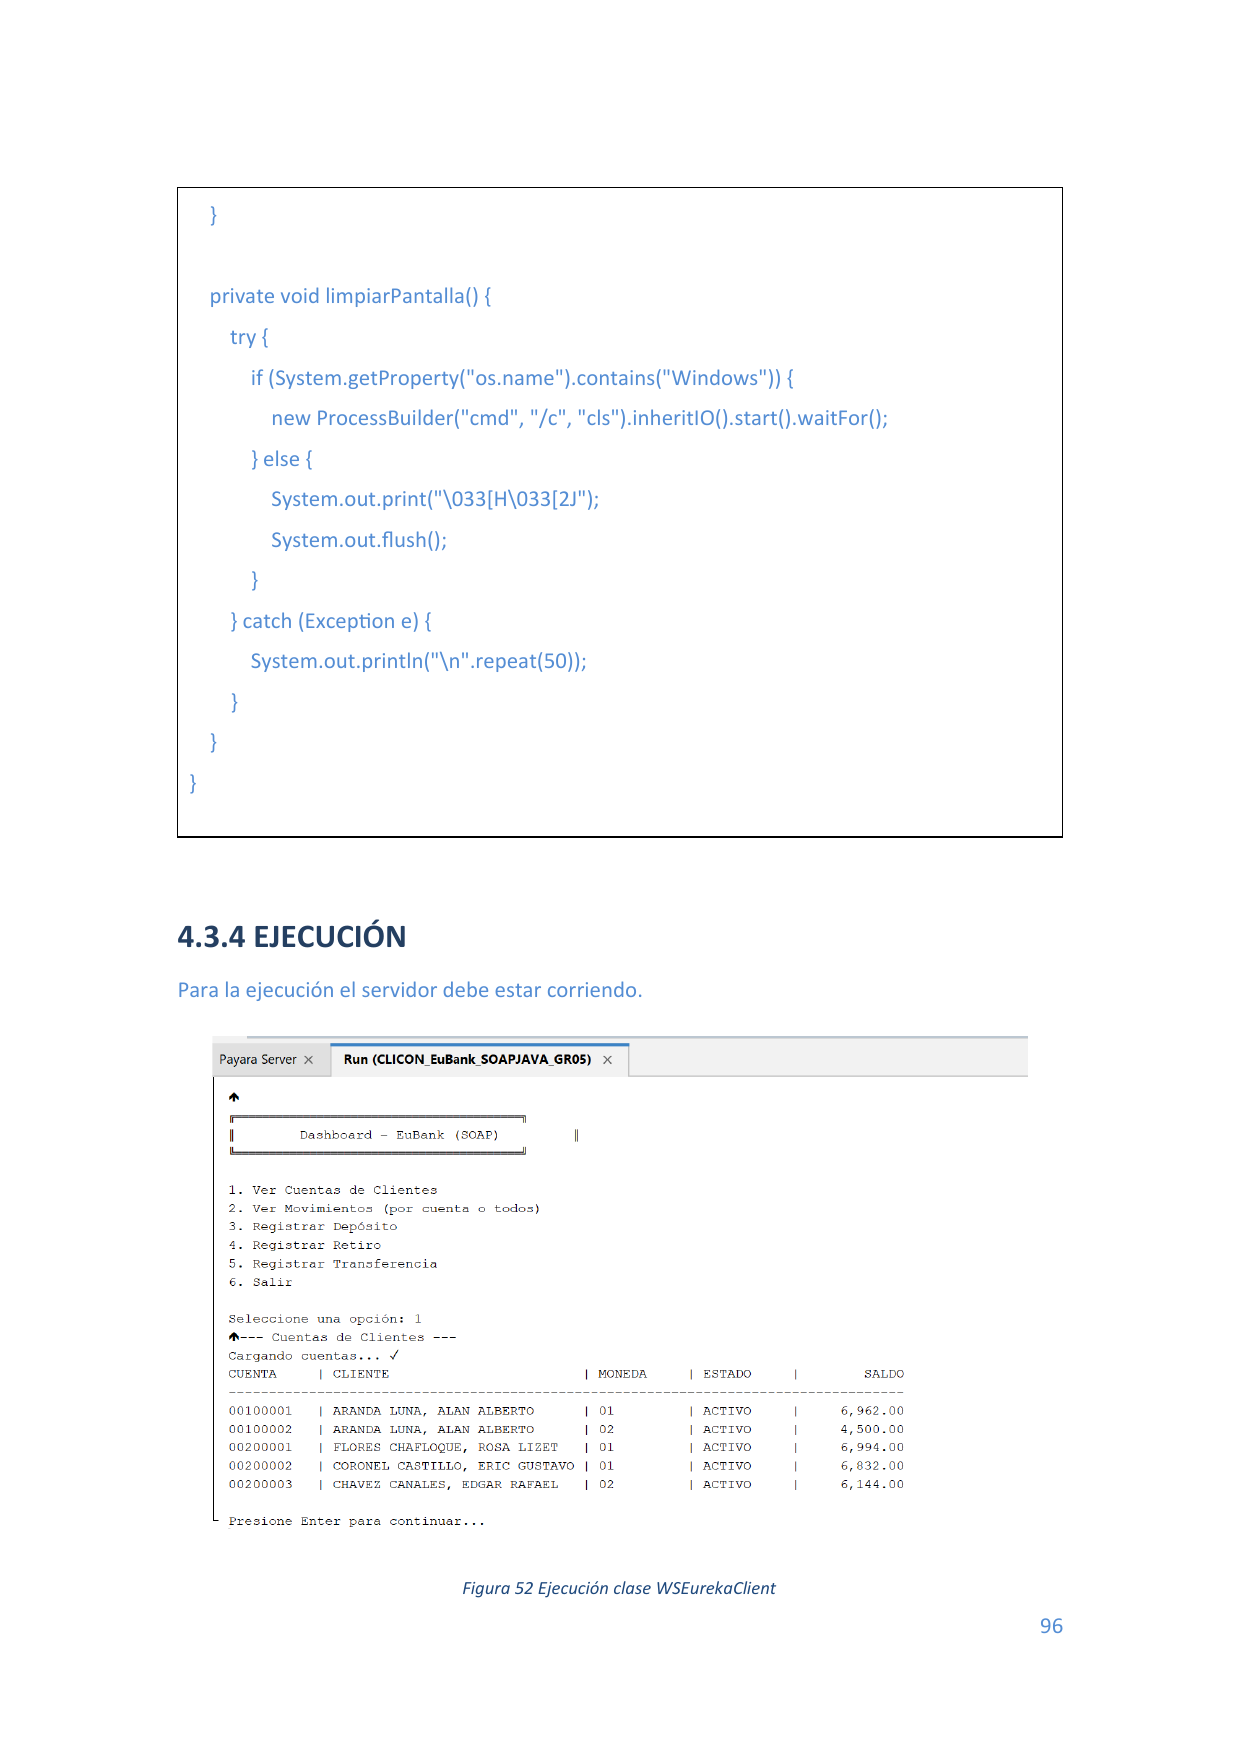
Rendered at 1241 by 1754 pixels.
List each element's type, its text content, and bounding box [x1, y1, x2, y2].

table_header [178, 188, 1062, 836]
picture [212, 1036, 1028, 1543]
text Para la ejecución el servidor debe estar corriendo. [177, 975, 1063, 1003]
subtitle 4.3.4 EJECUCIÓN [177, 915, 1063, 956]
text Figura Ejecución clase WSEurekaClient [177, 1576, 1063, 1599]
